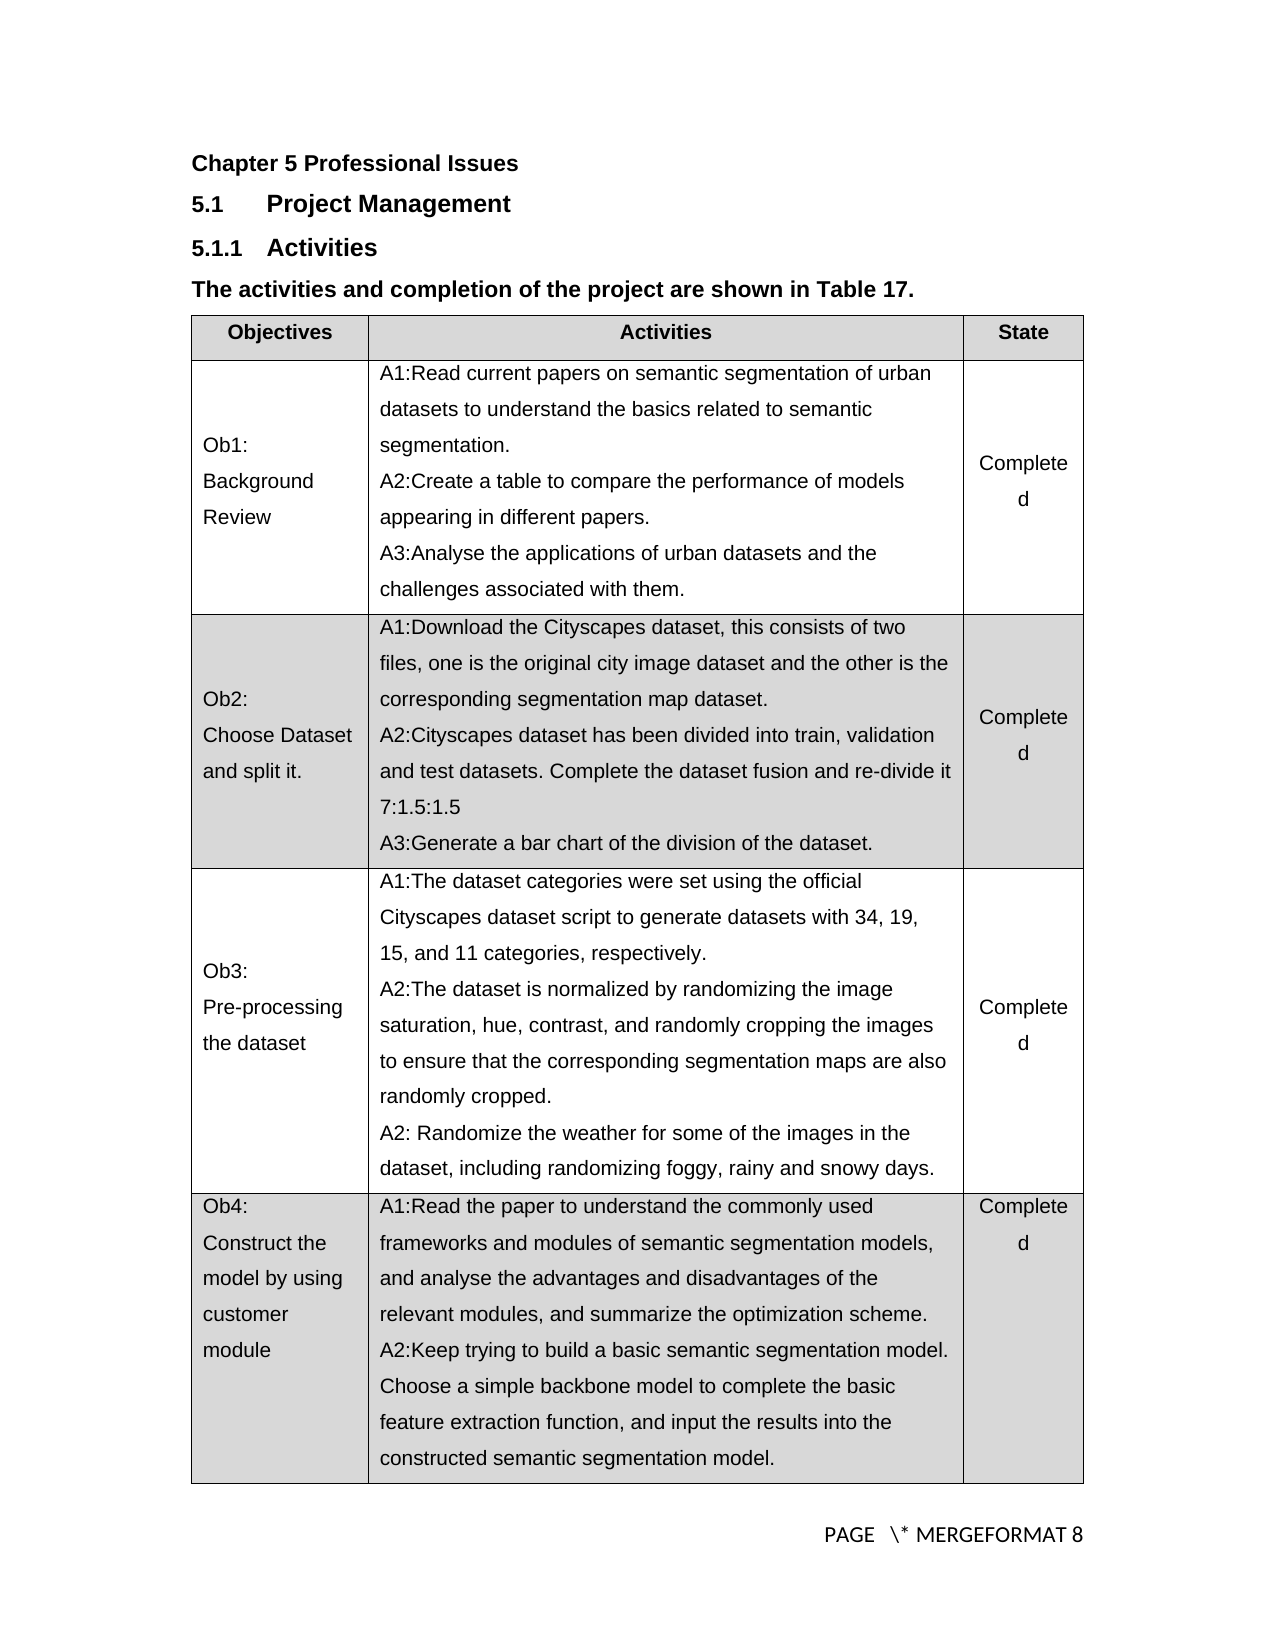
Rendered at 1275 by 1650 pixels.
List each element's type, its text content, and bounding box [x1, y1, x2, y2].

table_cell Ob1: Background Review [192, 361, 368, 614]
text The activities and completion of the project are shown in Table 17. [191, 276, 1084, 302]
table_cell Ob3: Pre-processing the dataset [192, 869, 368, 1193]
subtitle Project Management [191, 189, 1084, 218]
subtitle Activities [191, 233, 1084, 261]
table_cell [192, 1194, 368, 1483]
table_cell Completed [964, 869, 1083, 1193]
table_header State [964, 316, 1083, 360]
table_cell A1:Read current papers on semantic segmentation of urban datasets to understand the basics related to semantic segmentation. A2:Create a table to compare the performance of models appearing in different papers. A3:Analyse the applications of urban datasets and the challenges associated with them. [369, 361, 963, 614]
table_header Objectives [192, 316, 368, 360]
table_cell Ob2: Choose Dataset and split it. [192, 615, 368, 868]
table_cell Completed [964, 615, 1083, 868]
table_cell A1:Download the Cityscapes dataset, this consists of two files, one is the original city image dataset and the other is the corresponding segmentation map dataset. A2:Cityscapes dataset has been divided into train, validation and test datasets. Complete the dataset fusion and re-divide it 7:1.5:1.5 A3:Generate a bar chart of the division of the dataset. [369, 615, 963, 868]
table_cell Completed [964, 361, 1083, 614]
table_cell Completed [964, 1194, 1083, 1483]
table_header Activities [369, 316, 963, 360]
table_cell A1:The dataset categories were set using the official Cityscapes dataset script to generate datasets with 34, 19, 15, and 11 categories, respectively. A2:The dataset is normalized by randomizing the image saturation, hue, contrast, and randomly cropping the images to ensure that the corresponding segmentation maps are also randomly cropped. A2: Randomize the weather for some of the images in the dataset, including randomizing foggy, rainy and snowy days. [369, 869, 963, 1193]
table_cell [369, 1194, 963, 1483]
subtitle Professional Issues [191, 150, 1084, 176]
